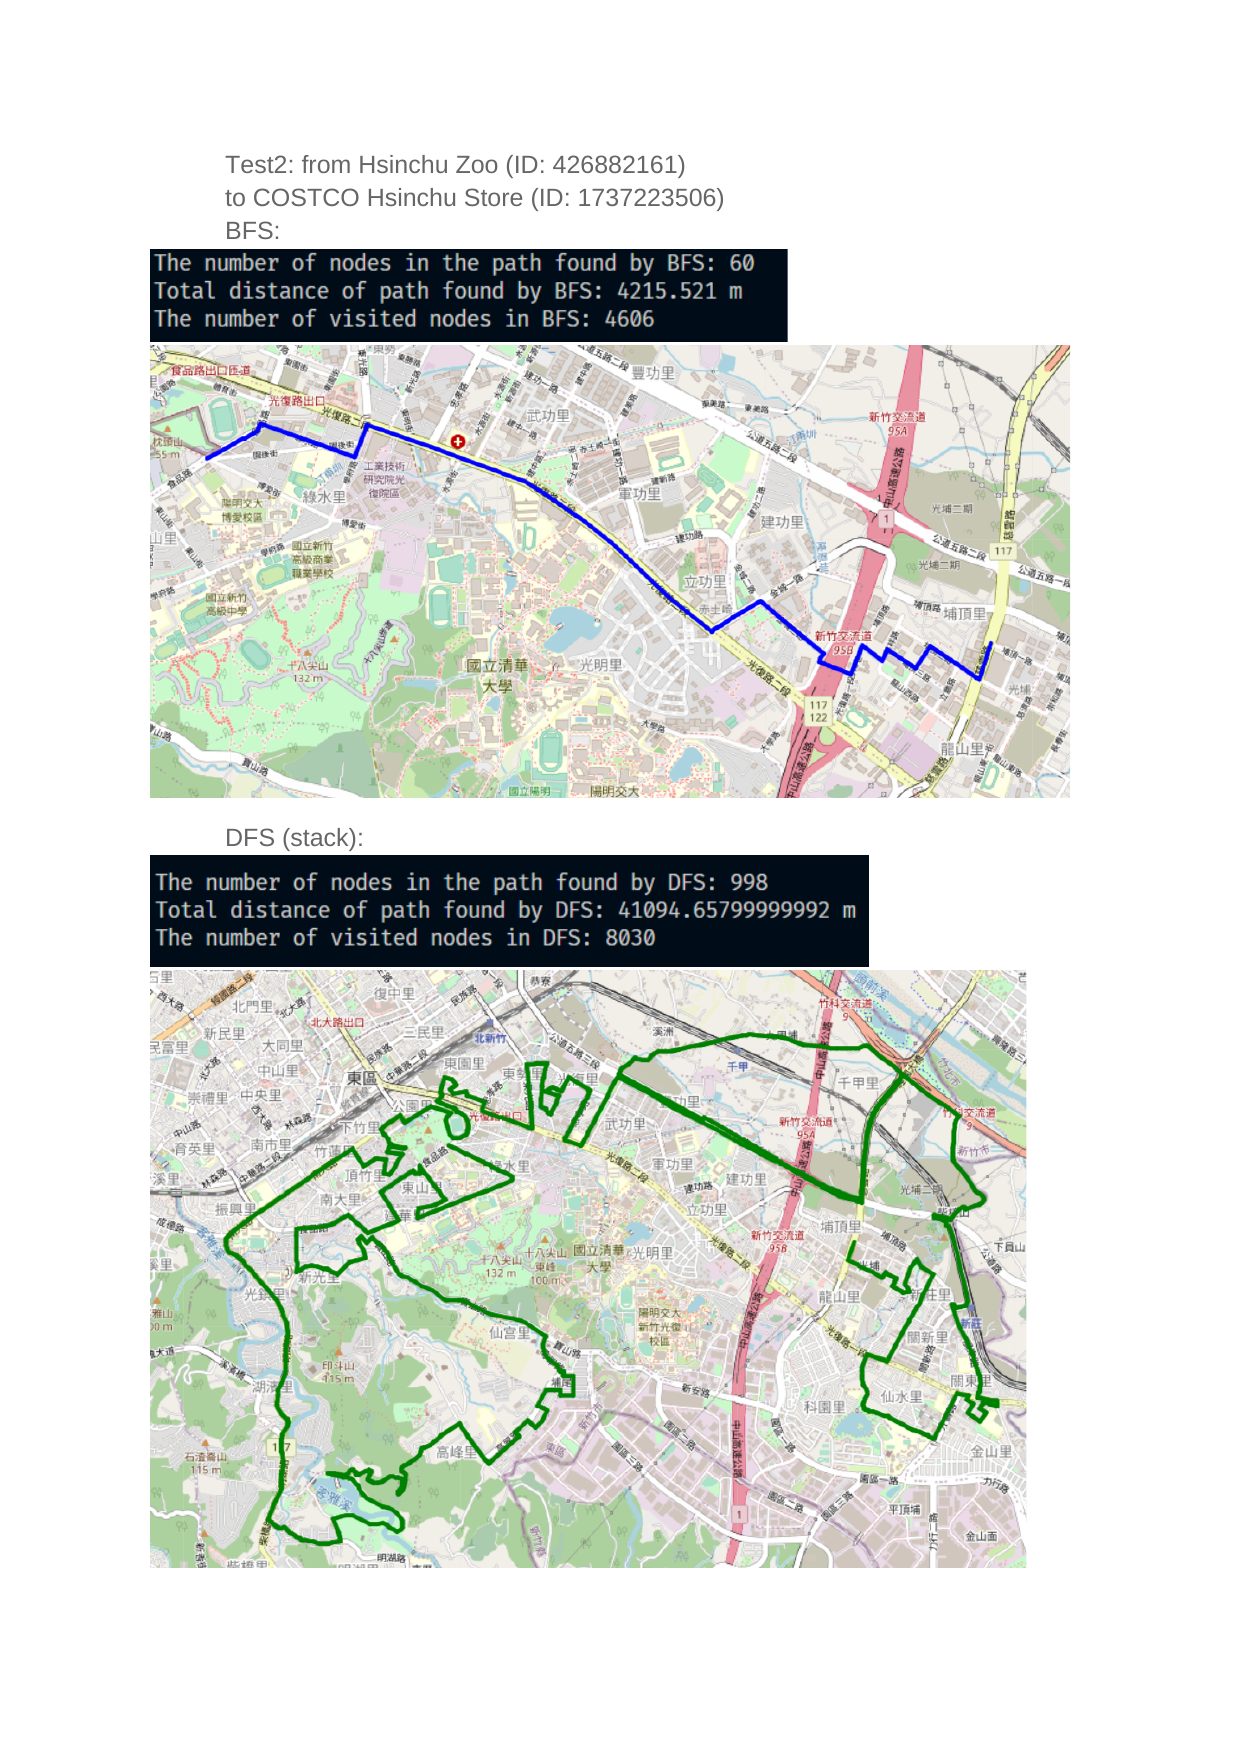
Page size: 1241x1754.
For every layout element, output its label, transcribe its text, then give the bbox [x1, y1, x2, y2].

text Test2: from Hsinchu Zoo (ID: 426882161) [225, 150, 1090, 179]
picture [150, 345, 1071, 798]
picture [150, 855, 869, 967]
picture [150, 249, 788, 342]
text to COSTCO Hsinchu Store (ID: 1737223506) [225, 183, 1090, 212]
text BFS: [150, 216, 1090, 245]
text DFS (stack): [150, 823, 1090, 851]
picture [150, 970, 1027, 1568]
